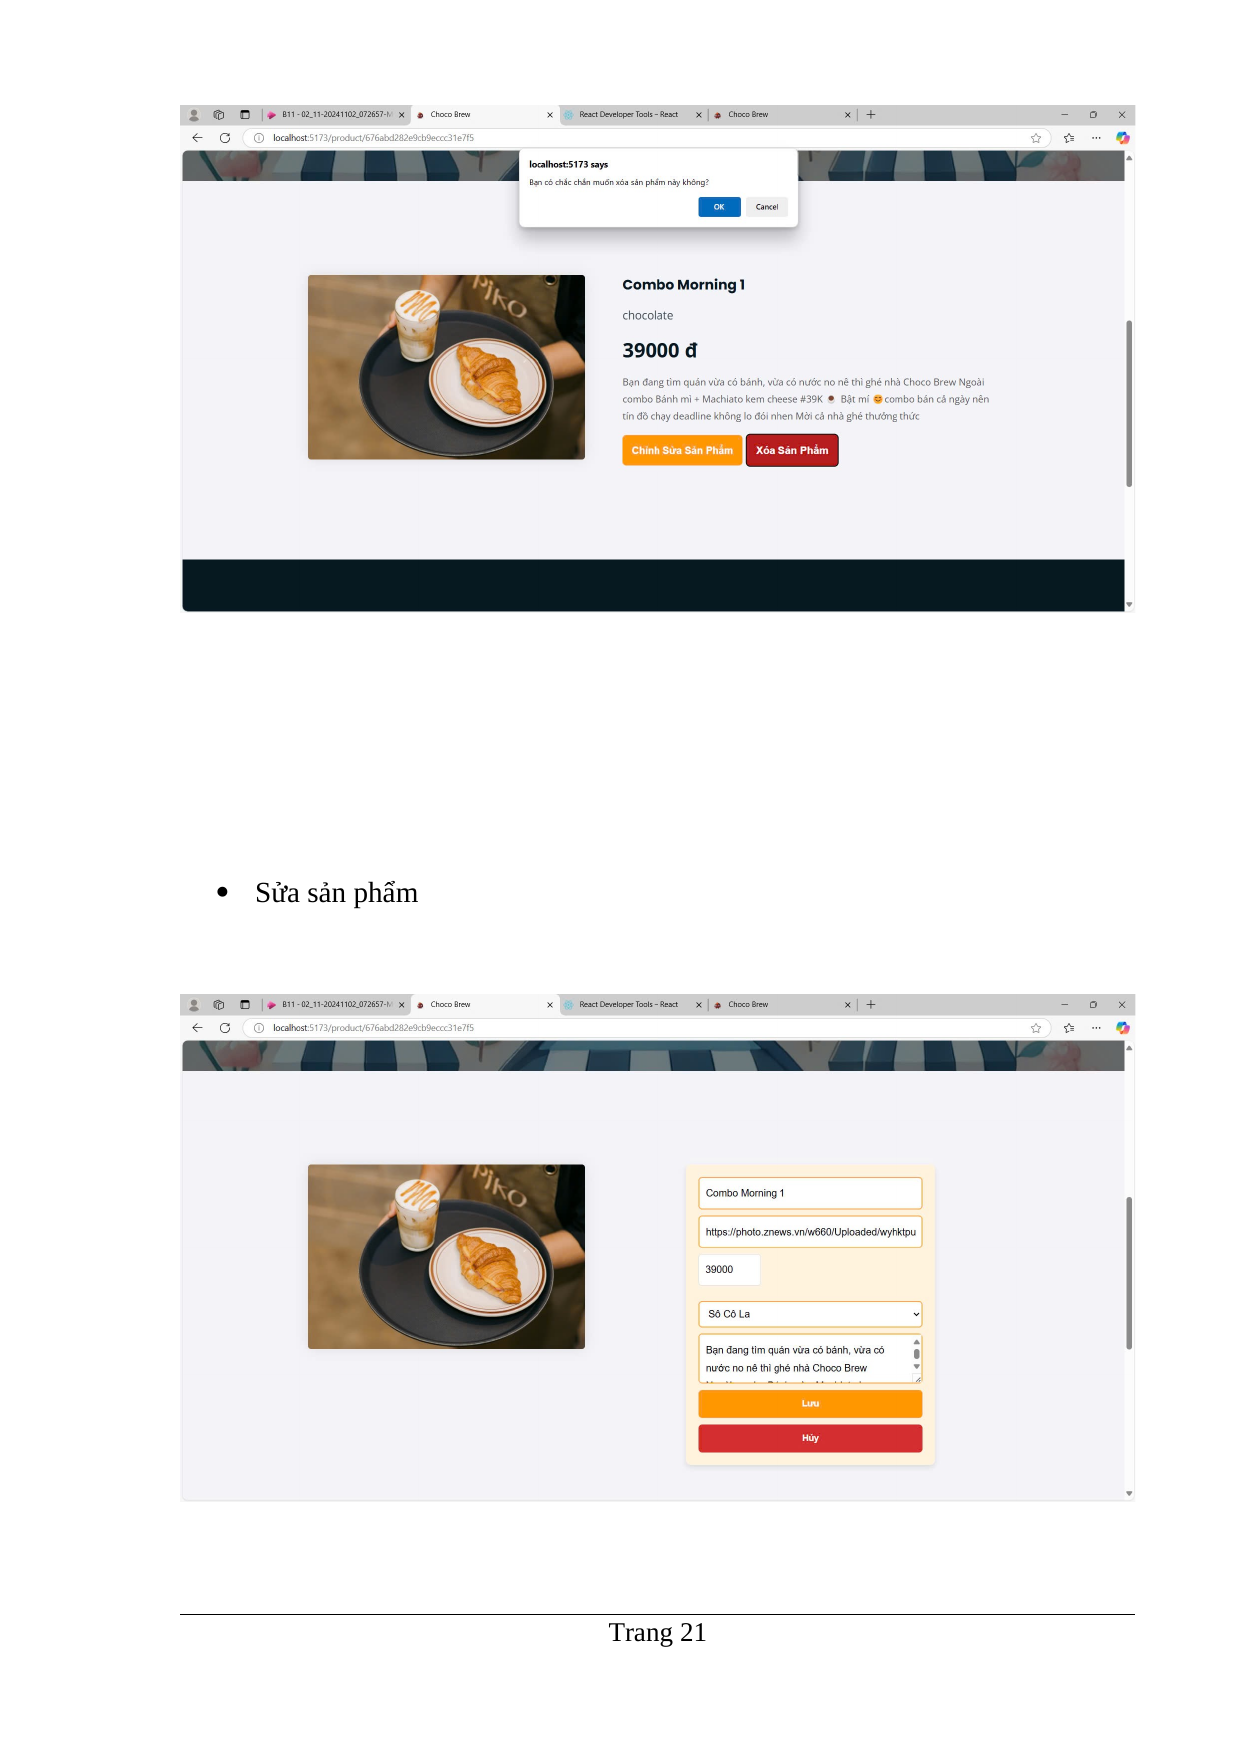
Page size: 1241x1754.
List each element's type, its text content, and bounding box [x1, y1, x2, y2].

list Sửa sản phẩm [217, 876, 1135, 909]
picture [180, 994, 1136, 1502]
picture [180, 105, 1136, 613]
